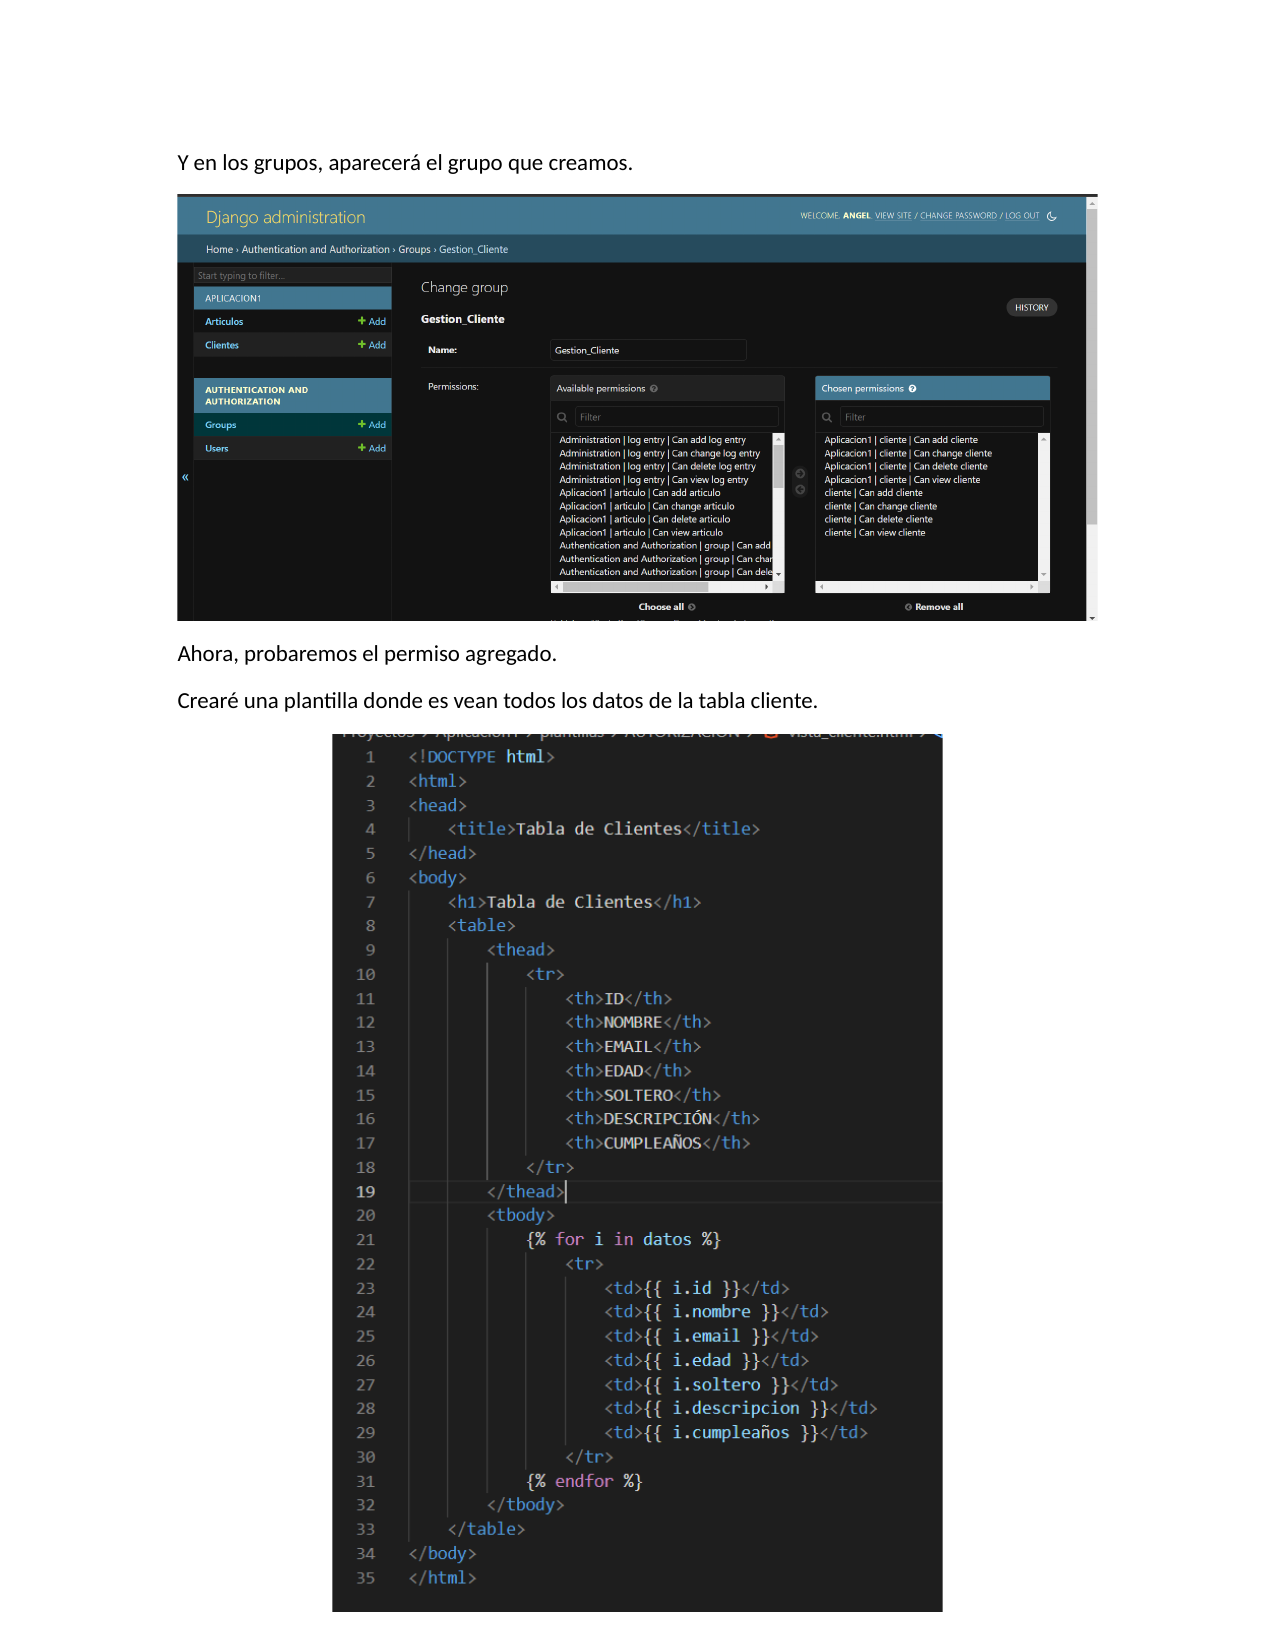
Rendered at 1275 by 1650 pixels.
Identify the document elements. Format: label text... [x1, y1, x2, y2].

picture [177, 194, 1098, 621]
text Y en los grupos, aparecerá el grupo que creamos. [177, 148, 1098, 176]
text Crearé una plantilla donde es vean todos los datos de la tabla cliente. [177, 686, 1098, 714]
text Ahora, probaremos el permiso agregado. [177, 639, 1098, 668]
picture [332, 734, 943, 1612]
